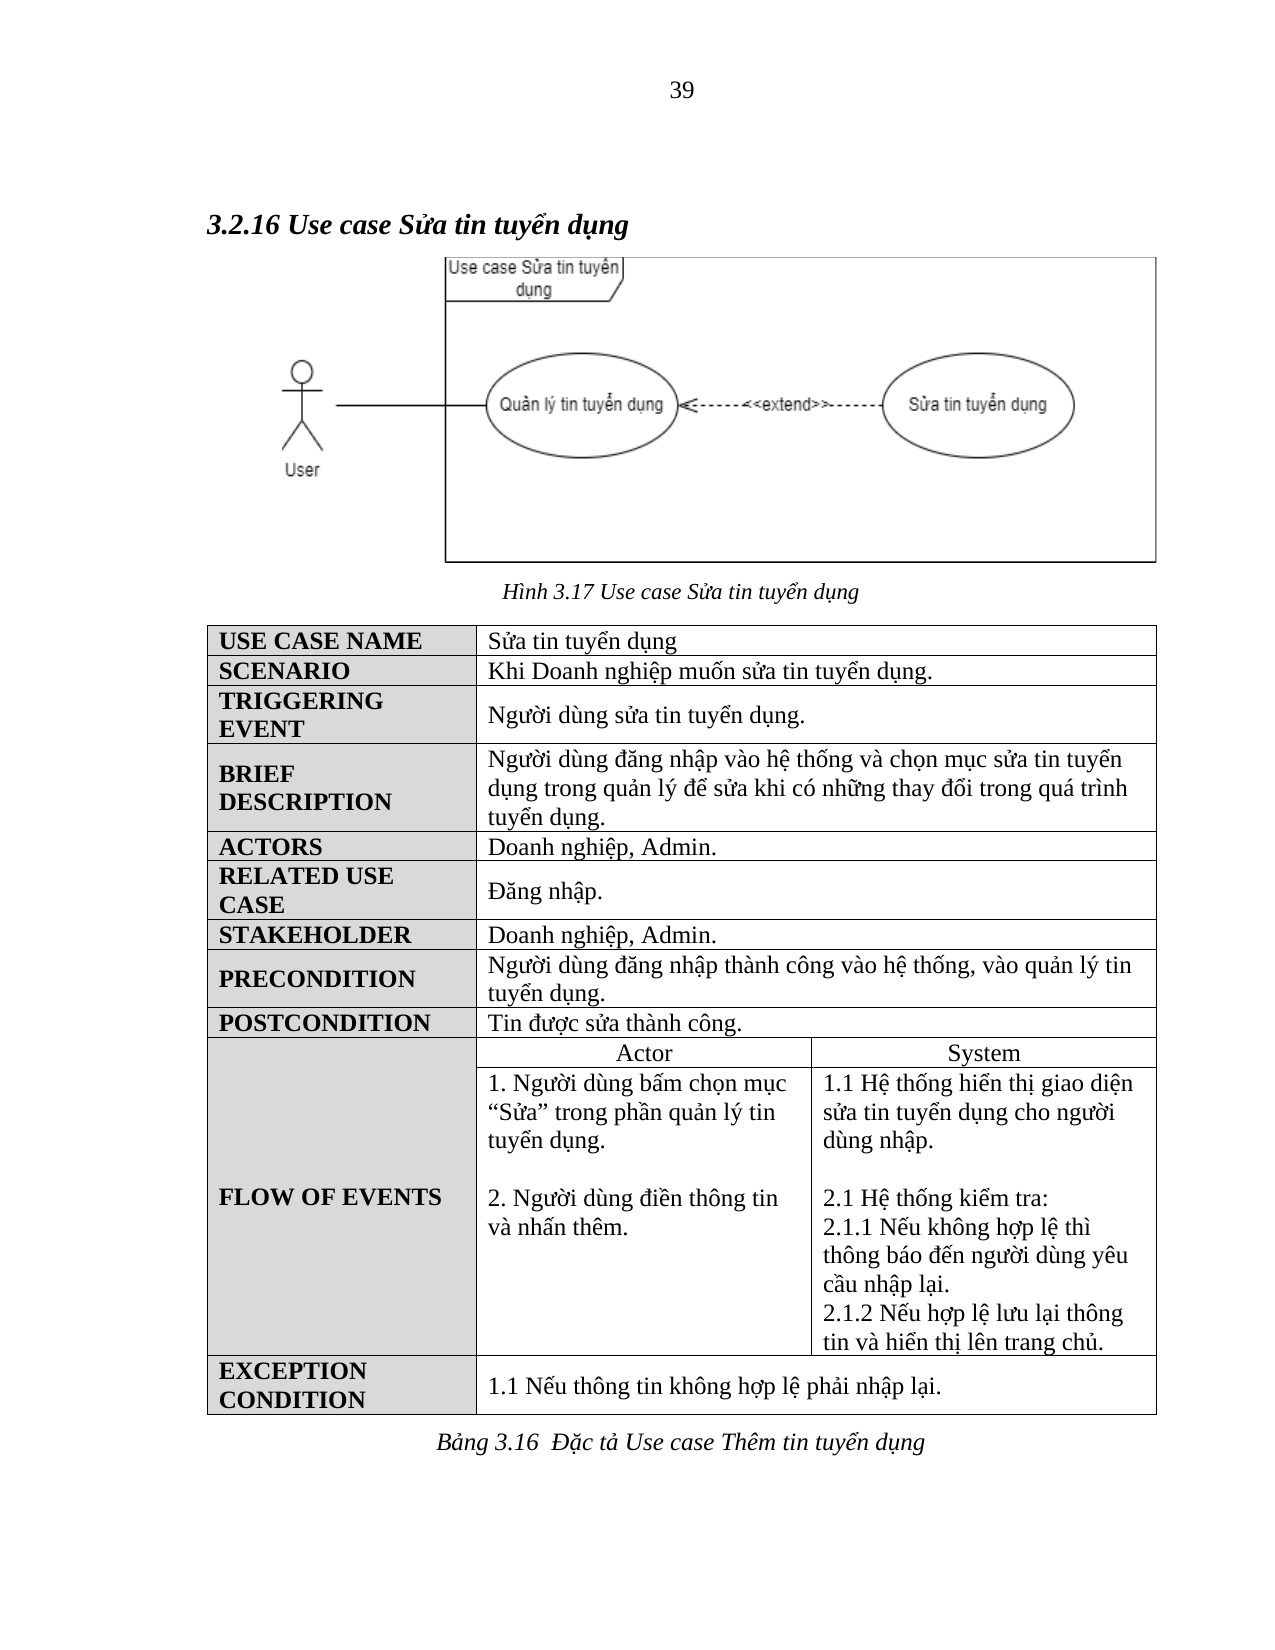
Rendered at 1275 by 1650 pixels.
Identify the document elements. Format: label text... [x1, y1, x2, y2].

table_cell PRECONDITION [208, 950, 476, 1007]
table_cell SCENARIO [208, 656, 476, 685]
table_cell ACTORS [208, 832, 476, 860]
table_cell Đăng nhập. [477, 861, 1156, 919]
table_cell 1. Người dùng bấm chọn mục “Sửa” trong phần quản lý tin tuyển dụng. 2. Người dùng điền thông tin và nhấn thêm. [477, 1068, 811, 1355]
table_cell Người dùng sửa tin tuyển dụng. [477, 686, 1156, 743]
table_cell 1.1 Nếu thông tin không hợp lệ phải nhập lại. [477, 1356, 1156, 1414]
table_cell System [812, 1038, 1156, 1067]
table_cell Tin được sửa thành công. [477, 1008, 1156, 1037]
table_header Sửa tin tuyển dụng [477, 626, 1156, 655]
table_cell TRIGGERING EVENT [208, 686, 476, 743]
text Bảng 3.16 Đặc tả Use case Thêm tin tuyển dụng [207, 1427, 1157, 1456]
picture [281, 257, 1157, 563]
table_cell Người dùng đăng nhập vào hệ thống và chọn mục sửa tin tuyển dụng trong quản lý để sửa khi có những thay đổi trong quá trình tuyển dụng. [477, 744, 1156, 831]
text Hình 3.17 Use case Sửa tin tuyển dụng [207, 578, 1157, 604]
table_cell 1.1 Hệ thống hiển thị giao diện sửa tin tuyển dụng cho người dùng nhập. 2.1 Hệ thống kiểm tra: 2.1.1 Nếu không hợp lệ thì thông báo đến người dùng yêu cầu nhập lại. 2.1.2 Nếu hợp lệ lưu lại thông tin và hiển thị lên trang chủ. [812, 1068, 1156, 1355]
table_cell FLOW OF EVENTS [208, 1038, 476, 1355]
table_cell STAKEHOLDER [208, 920, 476, 949]
table_cell RELATED USE CASE [208, 861, 476, 919]
table_cell Doanh nghiệp, Admin. [477, 920, 1156, 949]
table_cell Doanh nghiệp, Admin. [477, 832, 1156, 860]
table_cell Khi Doanh nghiệp muốn sửa tin tuyển dụng. [477, 656, 1156, 685]
list Use case Sửa tin tuyển dụng [207, 207, 1157, 240]
table_cell Actor [477, 1038, 811, 1067]
table_cell BRIEF DESCRIPTION [208, 744, 476, 831]
table_cell Người dùng đăng nhập thành công vào hệ thống, vào quản lý tin tuyển dụng. [477, 950, 1156, 1007]
table_cell EXCEPTION CONDITION [208, 1356, 476, 1414]
table_header USE CASE NAME [208, 626, 476, 655]
table_cell POSTCONDITION [208, 1008, 476, 1037]
